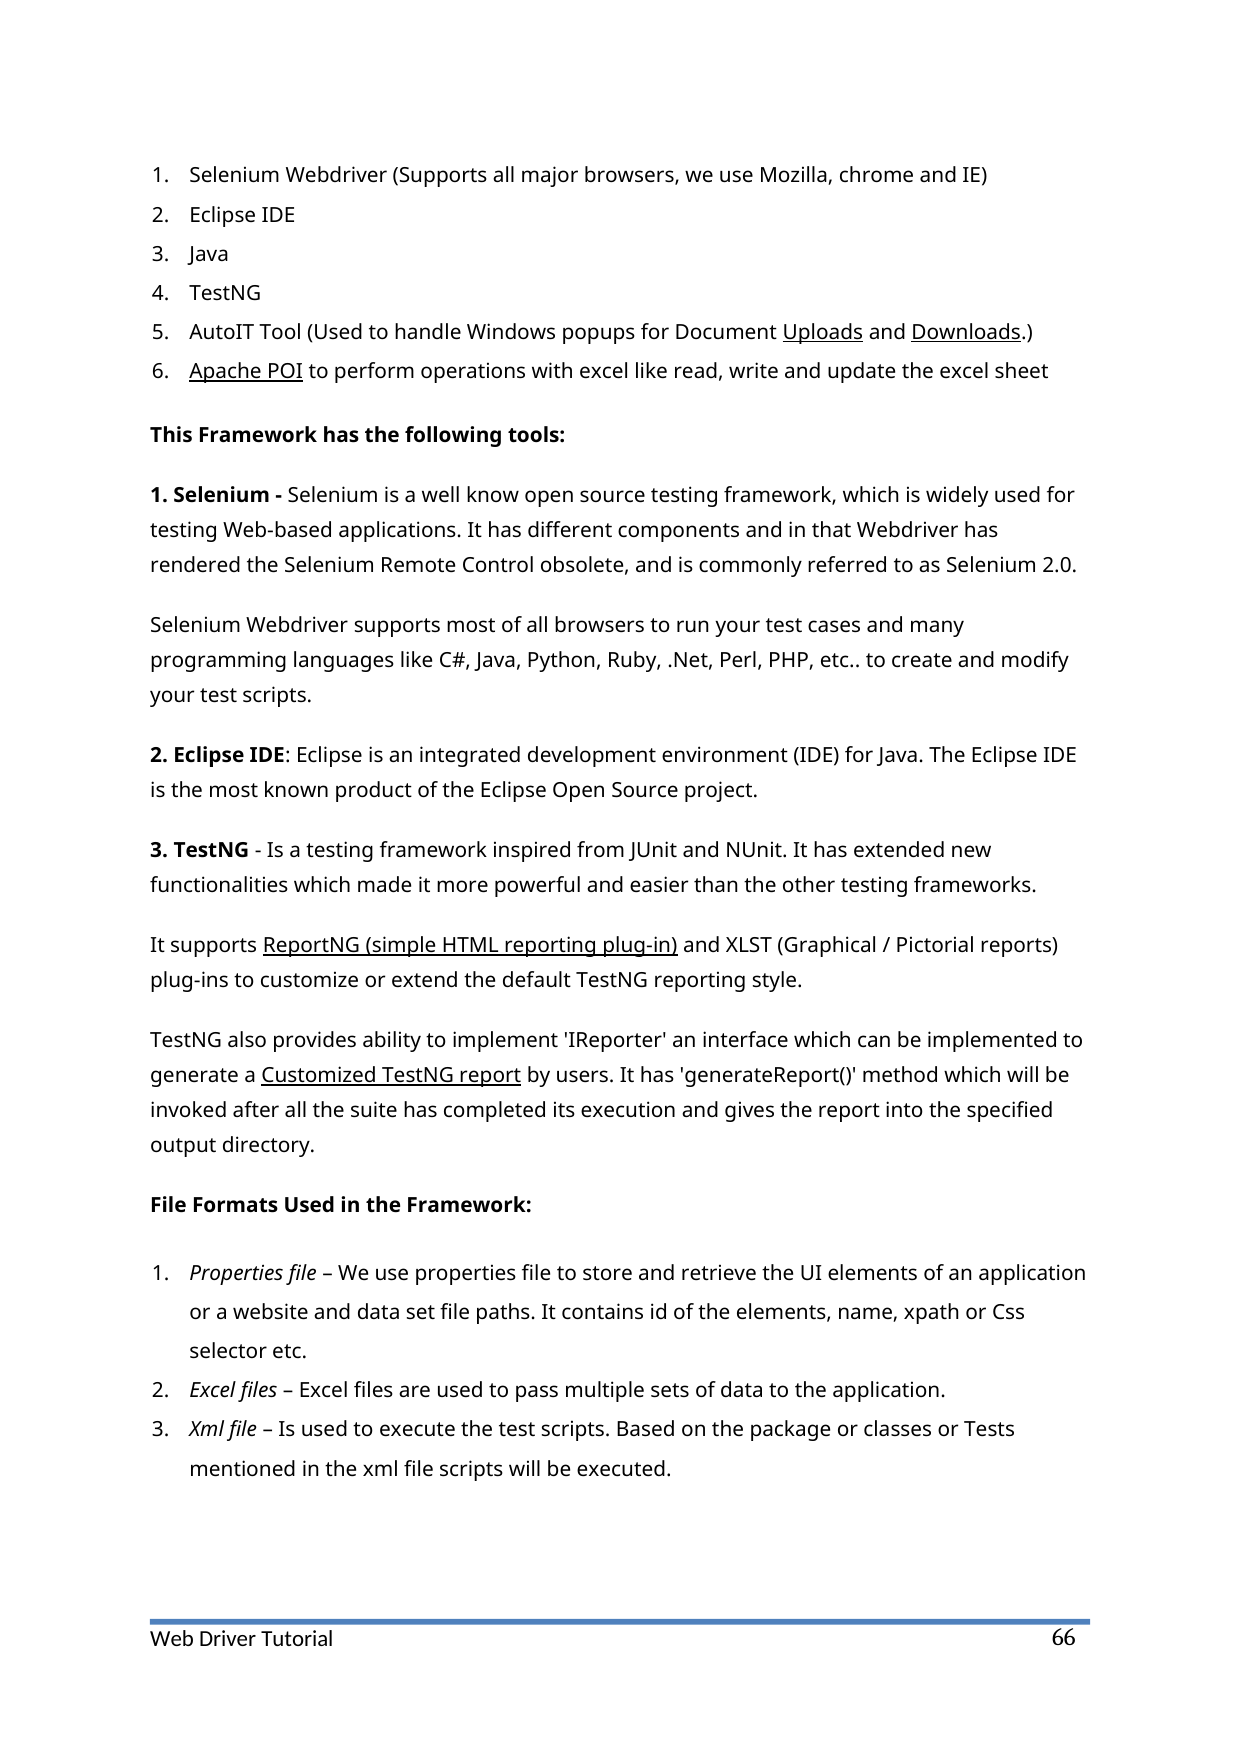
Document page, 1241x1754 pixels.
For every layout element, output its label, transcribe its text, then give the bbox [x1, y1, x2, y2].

list TestNG [152, 267, 1090, 306]
text File Formats Used in the Framework: [150, 1183, 1090, 1218]
text 3. TestNG - Is a testing framework inspired from JUnit and NUnit. It has extended new functionalities which made it more powerful and easier than the other testing frameworks. [150, 828, 1090, 898]
list Eclipse IDE [152, 189, 1090, 228]
text Selenium Webdriver supports most of all browsers to run your test cases and many programming languages like C#, Java, Python, Ruby, .Net, Perl, PHP, etc.. to create and modify your test scripts. [150, 603, 1090, 708]
text This Framework has the following tools: [150, 413, 1090, 448]
list Selenium Webdriver (Supports all major browsers, we use Mozilla, chrome and IE) [152, 150, 1090, 189]
list Java [152, 228, 1090, 267]
list AutoIT Tool (Used to handle Windows popups for Document Uploads and Downloads.) [152, 306, 1090, 345]
list Apache POI to perform operations with excel like read, write and update the excel sheet [152, 345, 1090, 384]
text 1. Selenium - Selenium is a well know open source testing framework, which is widely used for testing Web-based applications. It has different components and in that Webdriver has rendered the Selenium Remote Control obsolete, and is commonly referred to as Selenium 2.0. [150, 473, 1090, 578]
list Xml file – Is used to execute the test scripts. Based on the package or classes or Tests mentioned in the xml file scripts will be executed. [152, 1404, 1090, 1482]
text TestNG also provides ability to implement 'IReporter' an interface which can be implemented to generate a Customized TestNG report by users. It has 'generateReport()' method which will be invoked after all the suite has completed its execution and gives the report into the specified output directory. [150, 1018, 1090, 1158]
list Excel files – Excel files are used to pass multiple sets of data to the application. [152, 1365, 1090, 1404]
text It supports ReportNG (simple HTML reporting plug-in) and XLST (Graphical / Pictorial reports) plug-ins to customize or extend the default TestNG reporting style. [150, 923, 1090, 993]
text 2. Eclipse IDE: Eclipse is an integrated development environment (IDE) for Java. The Eclipse IDE is the most known product of the Eclipse Open Source project. [150, 733, 1090, 803]
list Properties file – We use properties file to store and retrieve the UI elements of an application or a website and data set file paths. It contains id of the elements, name, xpath or Css selector etc. [152, 1248, 1090, 1365]
